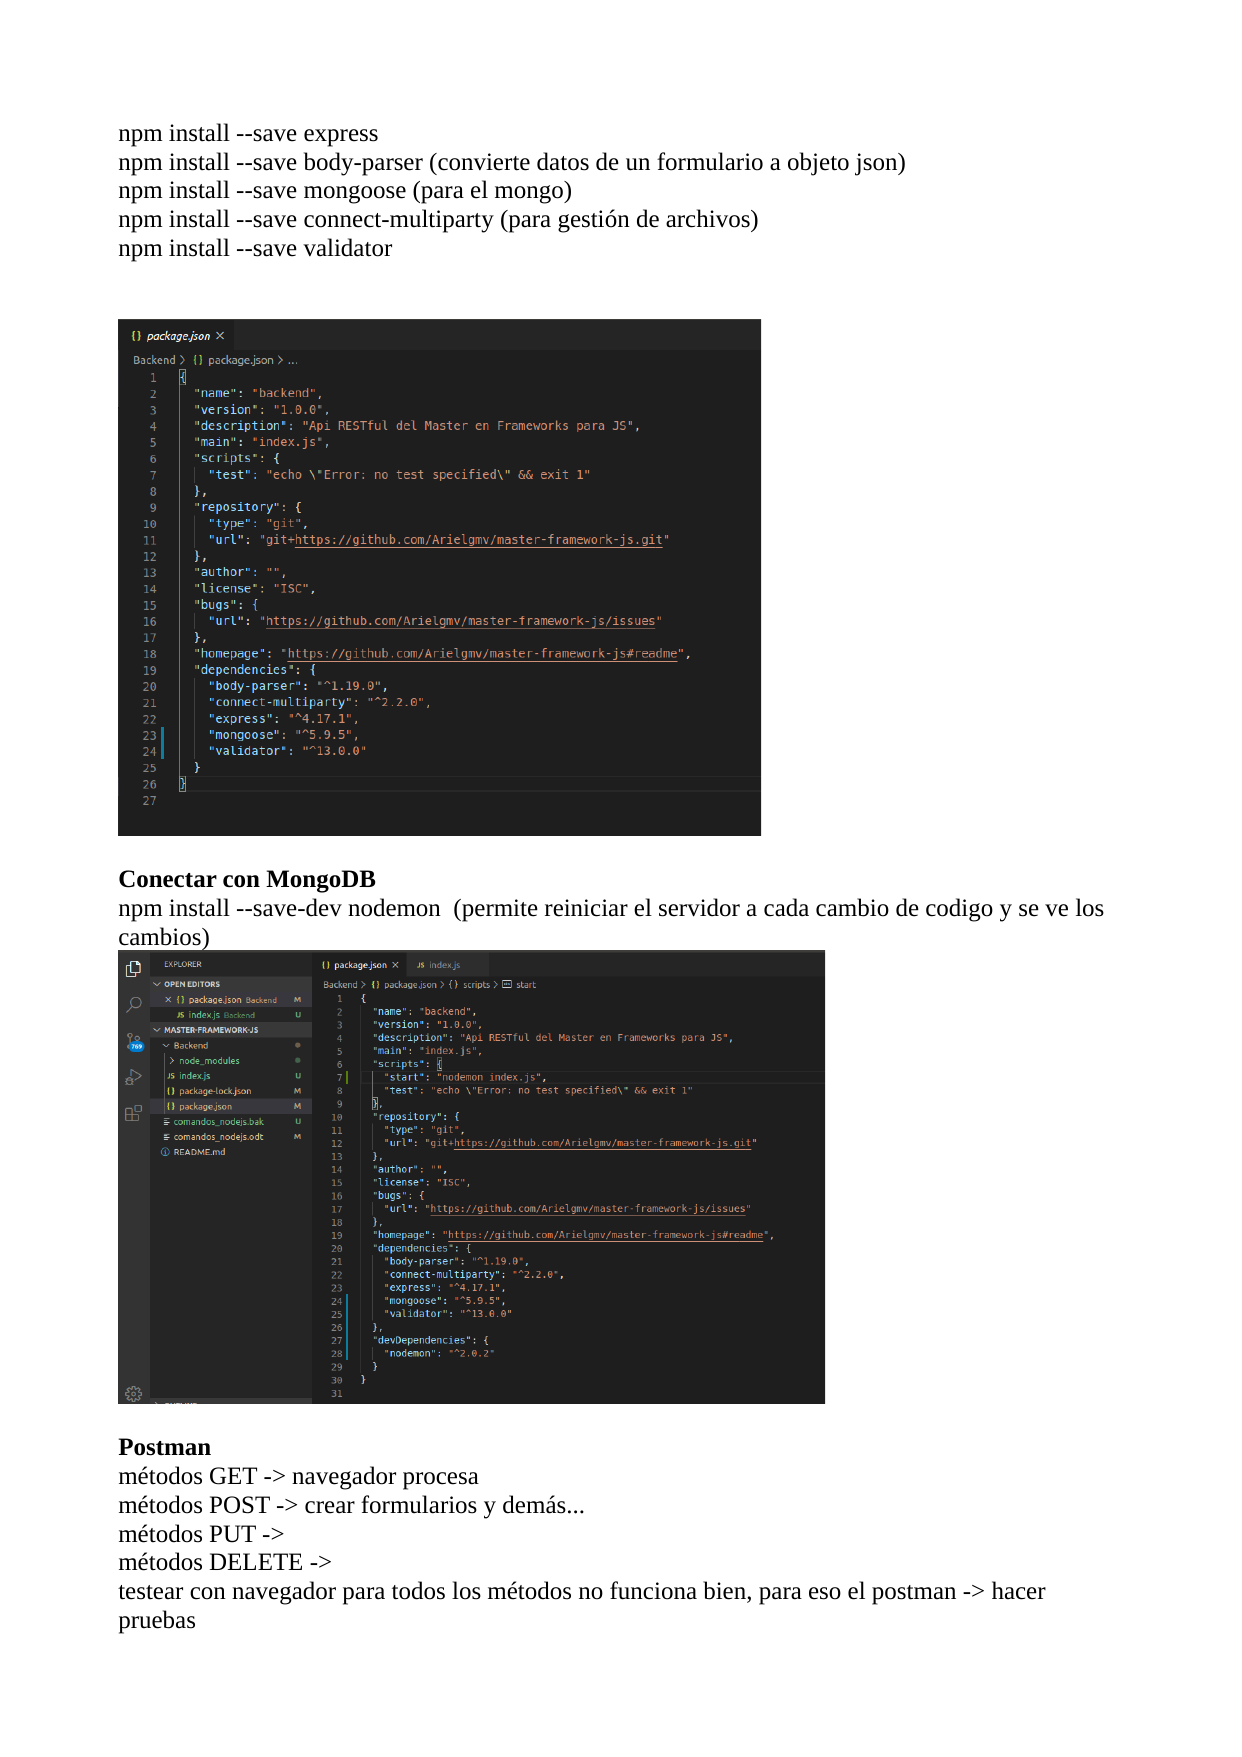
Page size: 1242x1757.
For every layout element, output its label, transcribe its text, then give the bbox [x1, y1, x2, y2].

text testear con navegador para todos los métodos no funciona bien, para eso el postman -> hacer pruebas [118, 1576, 1124, 1634]
text npm install --save mongoose (para el mongo) [118, 176, 1124, 204]
text métodos DELETE -> [118, 1547, 1124, 1576]
text métodos POST -> crear formularios y demás... [118, 1490, 1124, 1519]
text npm install --save body-parser (convierte datos de un formulario a objeto json) [118, 147, 1124, 176]
text npm install --save validator [118, 233, 1124, 262]
text métodos GET -> navegador procesa [118, 1461, 1124, 1490]
text npm install --save express [118, 118, 1124, 147]
picture [118, 319, 762, 836]
text npm install --save connect-multiparty (para gestión de archivos) [118, 204, 1124, 233]
text métodos PUT -> [118, 1519, 1124, 1547]
text Postman [118, 1432, 1124, 1461]
picture [118, 950, 826, 1404]
text npm install --save-dev nodemon (permite reiniciar el servidor a cada cambio de codigo y se ve los cambios) [118, 893, 1124, 951]
text Conectar con MongoDB [118, 864, 1124, 893]
